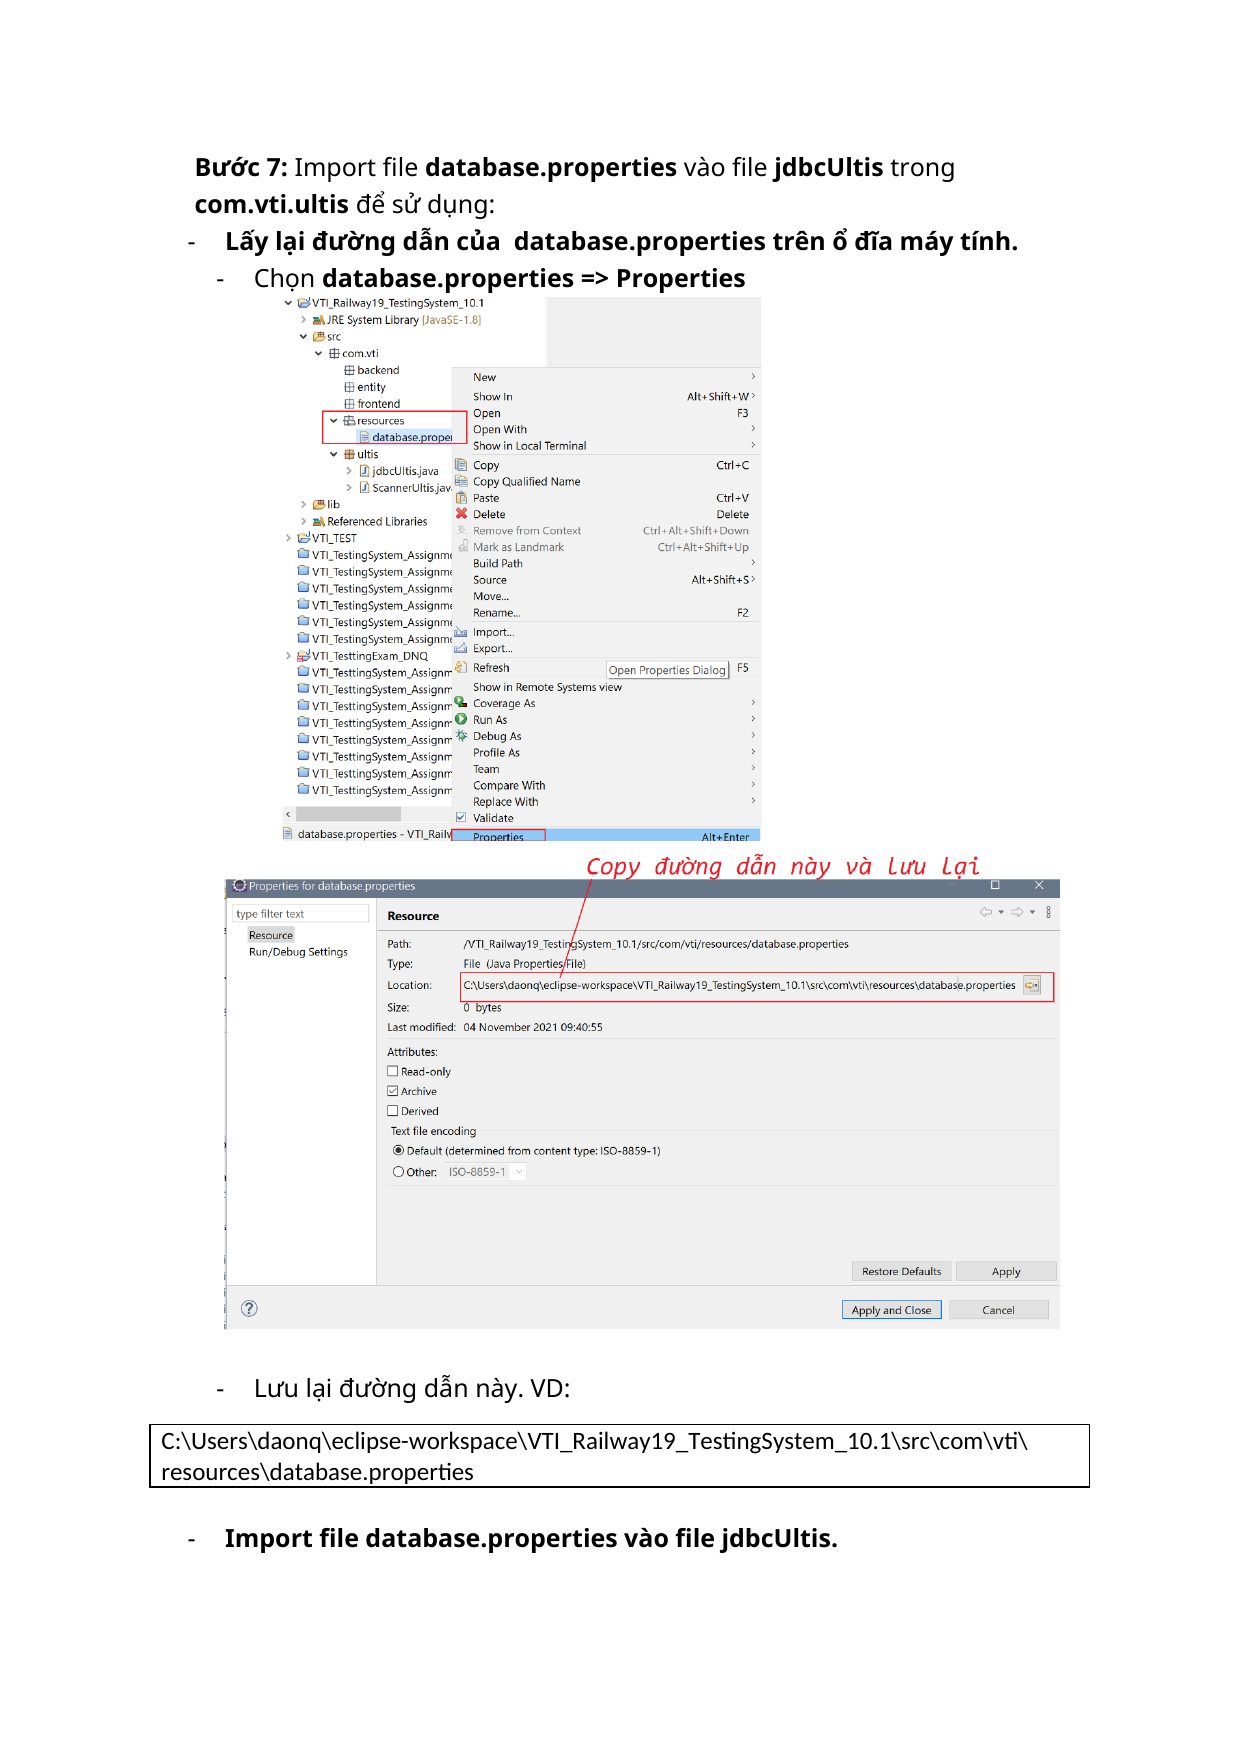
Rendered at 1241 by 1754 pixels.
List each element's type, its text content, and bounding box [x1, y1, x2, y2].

picture [282, 297, 762, 841]
list Lưu lại đường dẫn này. VD: [216, 1371, 1090, 1405]
list Bước 7: Import file database.properties vào file jdbcUltis trong com.vti.ultis để sử dụng: [194, 150, 1090, 221]
picture [194, 842, 1134, 1369]
table_header C:\Users\daonq\eclipse-workspace\VTI_Railway19_TestingSystem_10.1\src\com\vti\resources\database.properties [151, 1425, 1089, 1486]
list Lấy lại đường dẫn của database.properties trên ổ đĩa máy tính. [187, 223, 1090, 258]
list Chọn database.properties => Properties [216, 260, 1090, 294]
list Import file database.properties vào file jdbcUltis. [187, 1520, 1090, 1554]
